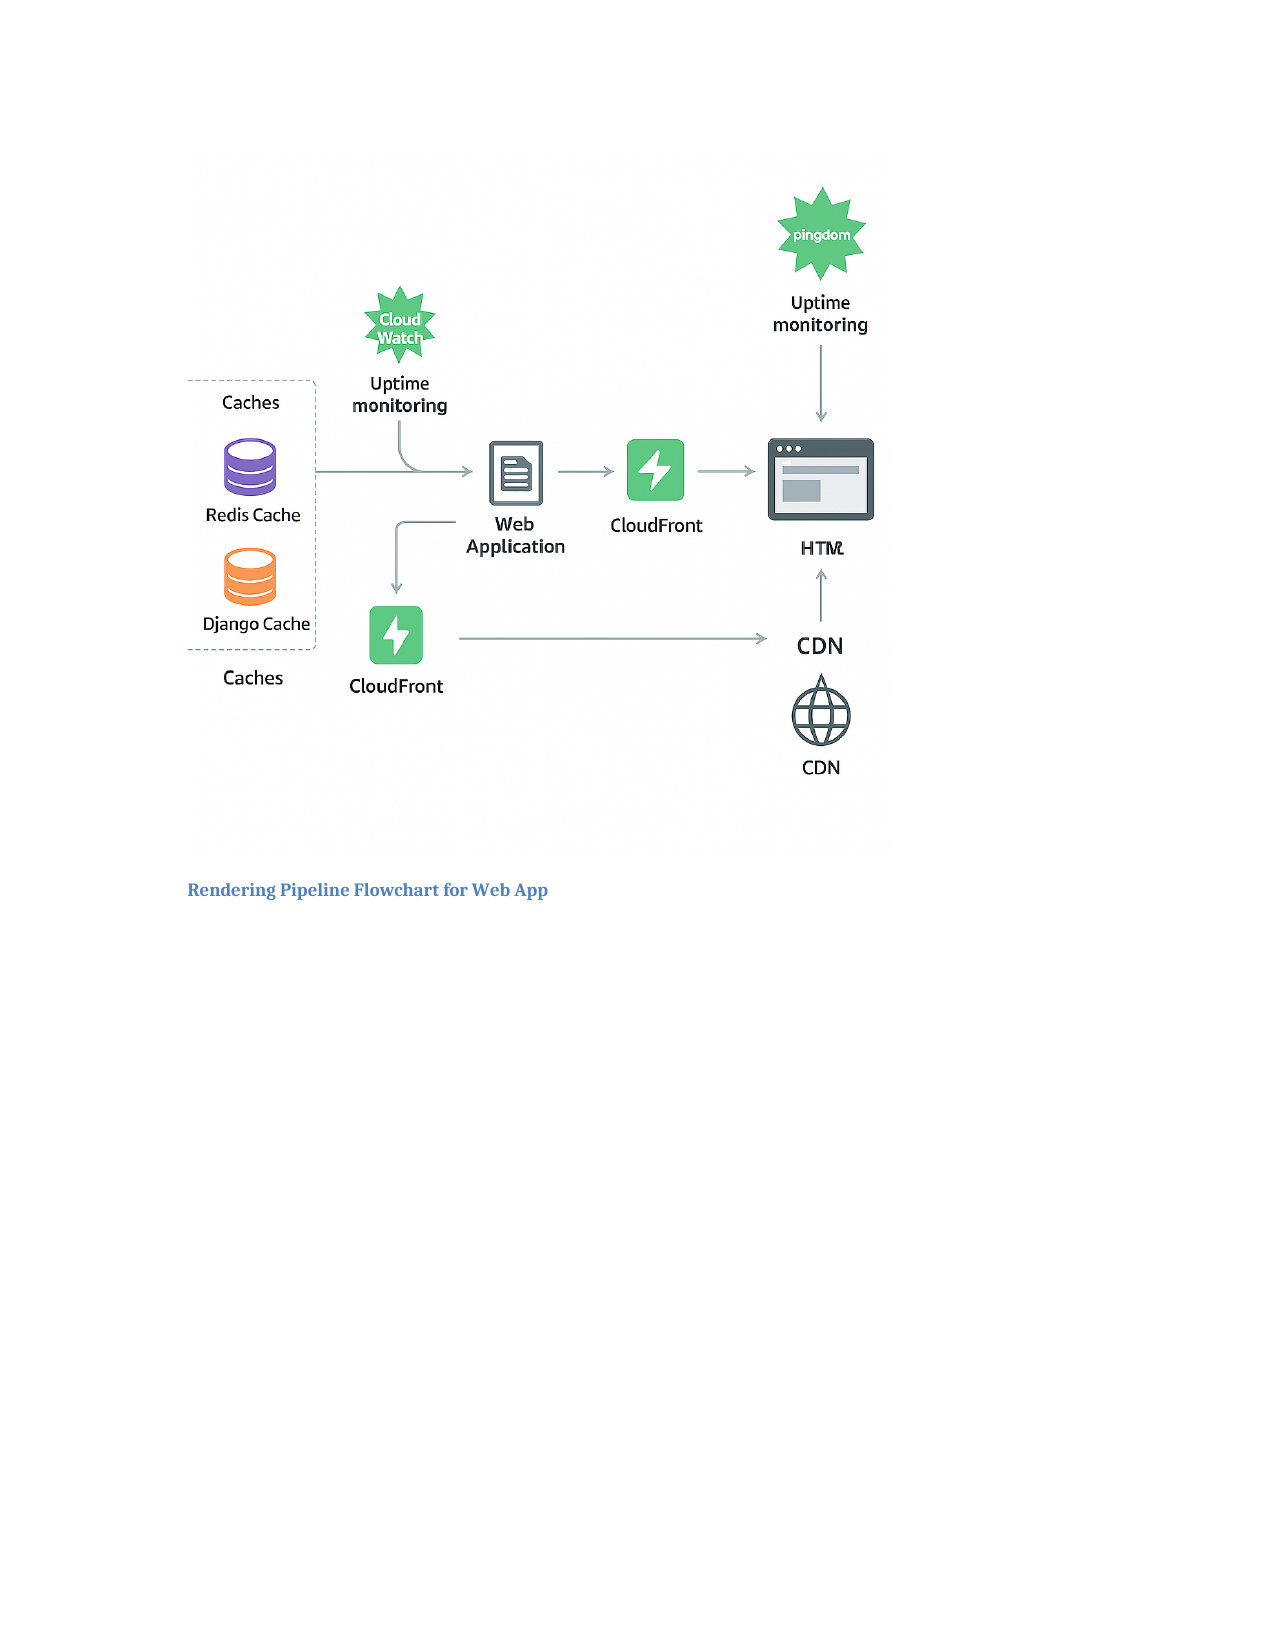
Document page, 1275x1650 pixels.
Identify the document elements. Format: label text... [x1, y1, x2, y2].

text Rendering Pipeline Flowchart for Web App [187, 880, 1087, 901]
picture [187, 150, 893, 856]
